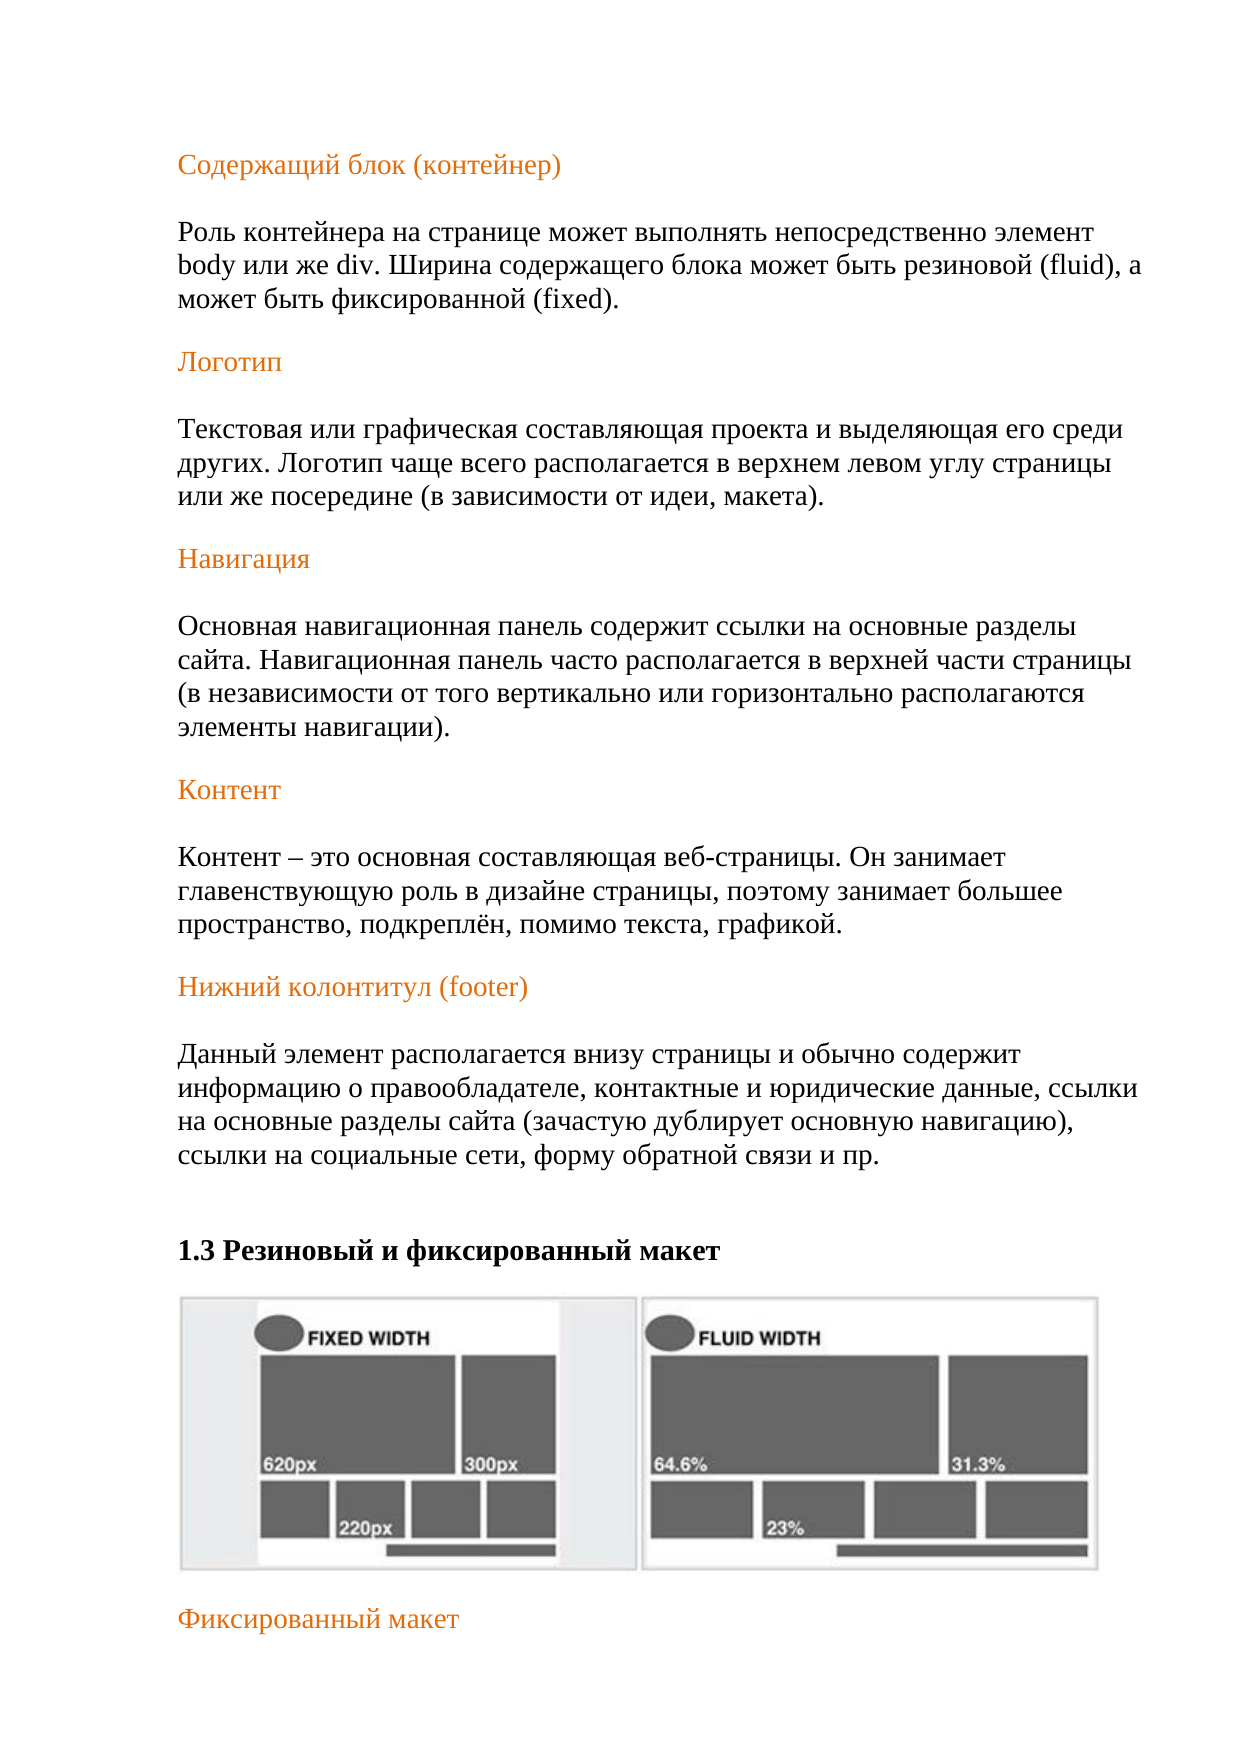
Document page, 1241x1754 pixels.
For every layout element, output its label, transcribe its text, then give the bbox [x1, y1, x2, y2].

text Навигация [177, 540, 1152, 575]
text Логотип [177, 343, 1152, 378]
text Фиксированный макет [177, 1601, 1152, 1635]
picture [177, 1292, 1100, 1574]
text Нижний колонтитул (footer) [177, 968, 1152, 1003]
text Основная навигационная панель содержит ссылки на основные разделы сайта. Навигационная панель часто располагается в верхней части страницы (в независимости от того вертикально или горизонтально располагаются элементы навигации). [177, 575, 1152, 771]
text Контент [177, 771, 1152, 806]
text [177, 118, 1152, 180]
text 1.3 Резиновый и фиксированный макет [177, 1232, 1152, 1267]
text Данный элемент располагается внизу страницы и обычно содержит информацию о правообладателе, контактные и юридические данные, ссылки на основные разделы сайта (зачастую дублирует основную навигацию), ссылки на социальные сети, форму обратной связи и пр. [177, 1003, 1152, 1232]
text Текстовая или графическая составляющая проекта и выделяющая его среди других. Логотип чаще всего располагается в верхнем левом углу страницы или же посередине (в зависимости от идеи, макета). [177, 378, 1152, 540]
text Контент – это основная составляющая веб-страницы. Он занимает главенствующую роль в дизайне страницы, поэтому занимает большее пространство, подкреплён, помимо текста, графикой. [177, 806, 1152, 968]
text Роль контейнера на странице может выполнять непосредственно элемент body или же div. Ширина содержащего блока может быть резиновой (fluid), а может быть фиксированной (fixed). [177, 180, 1152, 343]
